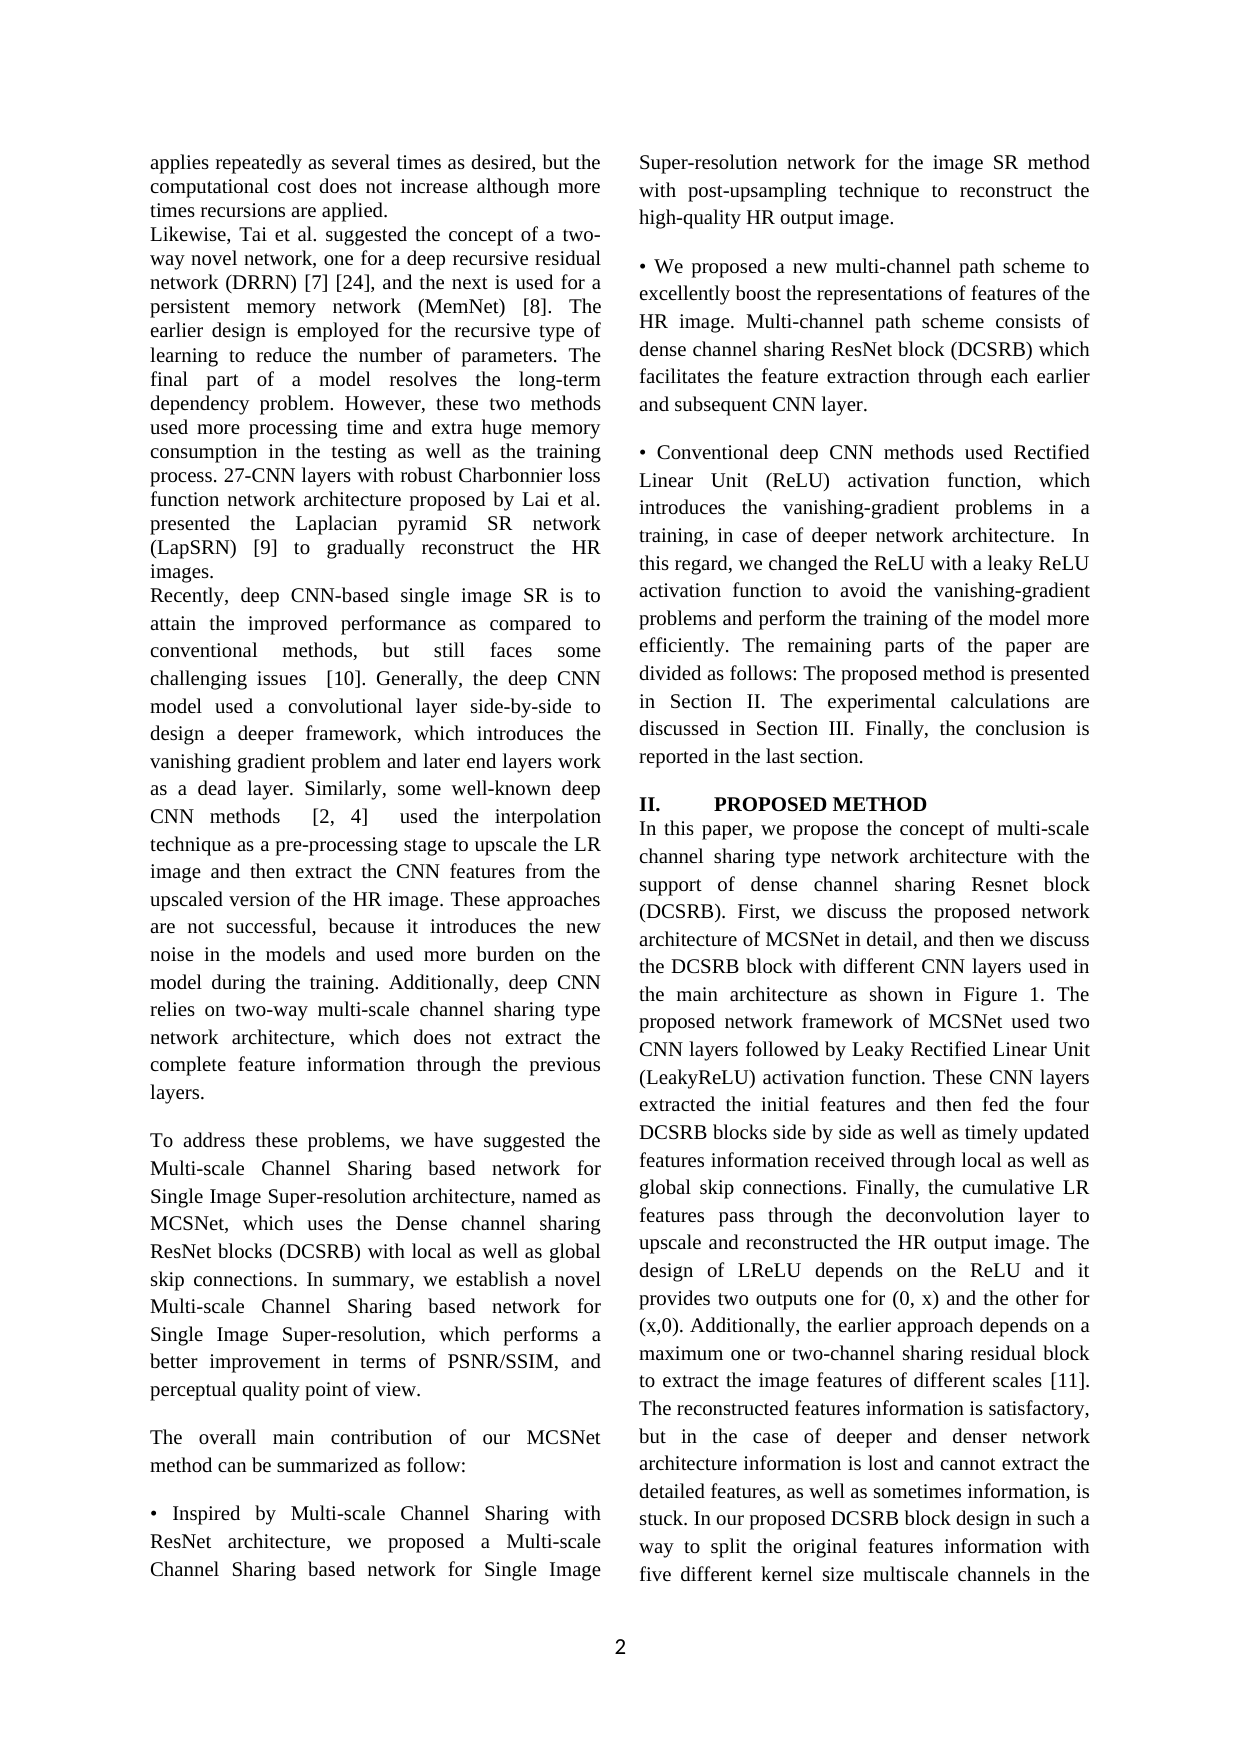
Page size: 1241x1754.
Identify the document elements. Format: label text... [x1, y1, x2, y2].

text To address these problems, we have suggested the Multi-scale Channel Sharing based network for Single Image Super-resolution architecture, named as MCSNet, which uses the Dense channel sharing ResNet blocks (DCSRB) with local as well as global skip connections. In summary, we establish a novel Multi-scale Channel Sharing based network for Single Image Super-resolution, which performs a better improvement in terms of PSNR/SSIM, and perceptual quality point of view. [150, 1128, 601, 1401]
text • Inspired by Multi-scale Channel Sharing with ResNet architecture, we proposed a Multi-scale Channel Sharing based network for Single Image Super-resolution network for the image SR method with post-upsampling technique to reconstruct the high-quality HR output image. [639, 150, 1090, 229]
text • Inspired by Multi-scale Channel Sharing with ResNet architecture, we proposed a Multi-scale Channel Sharing based network for Single Image Super-resolution network for the image SR method with post-upsampling technique to reconstruct the high-quality HR output image. [150, 1501, 601, 1581]
text Likewise, Tai et al. suggested the concept of a two-way novel network, one for a deep recursive residual network (DRRN) [7] [24], and the next is used for a persistent memory network (MemNet) [8]. The earlier design is employed for the recursive type of learning to reduce the number of parameters. The final part of a model resolves the long-term dependency problem. However, these two methods used more processing time and extra huge memory consumption in the testing as well as the training process. 27-CNN layers with robust Charbonnier loss function network architecture proposed by Lai et al. presented the Laplacian pyramid SR network (LapSRN) [9] to gradually reconstruct the HR images. [150, 222, 601, 583]
text • Conventional deep CNN methods used Rectified Linear Unit (ReLU) activation function, which introduces the vanishing-gradient problems in a training, in case of deeper network architecture. In this regard, we changed the ReLU with a leaky ReLU activation function to avoid the vanishing-gradient problems and perform the training of the model more efficiently. The remaining parts of the paper are divided as follows: The proposed method is presented in Section II. The experimental calculations are discussed in Section III. Finally, the conclusion is reported in the last section. [639, 440, 1090, 768]
list PROPOSED METHOD [639, 792, 1090, 816]
text • We proposed a new multi-channel path scheme to excellently boost the representations of features of the HR image. Multi-channel path scheme consists of dense channel sharing ResNet block (DCSRB) which facilitates the feature extraction through each earlier and subsequent CNN layer. [639, 254, 1090, 416]
text The overall main contribution of our MCSNet method can be summarized as follow: [150, 1425, 601, 1477]
text Recently, deep CNN-based single image SR is to attain the improved performance as compared to conventional methods, but still faces some challenging issues [10]. Generally, the deep CNN model used a convolutional layer side-by-side to design a deeper framework, which introduces the vanishing gradient problem and later end layers work as a dead layer. Similarly, some well-known deep CNN methods [2, 4] used the interpolation technique as a pre-processing stage to upscale the LR image and then extract the CNN features from the upscaled version of the HR image. These approaches are not successful, because it introduces the new noise in the models and used more burden on the model during the training. Additionally, deep CNN relies on two-way multi-scale channel sharing type network architecture, which does not extract the complete feature information through the previous layers. [150, 583, 601, 1104]
